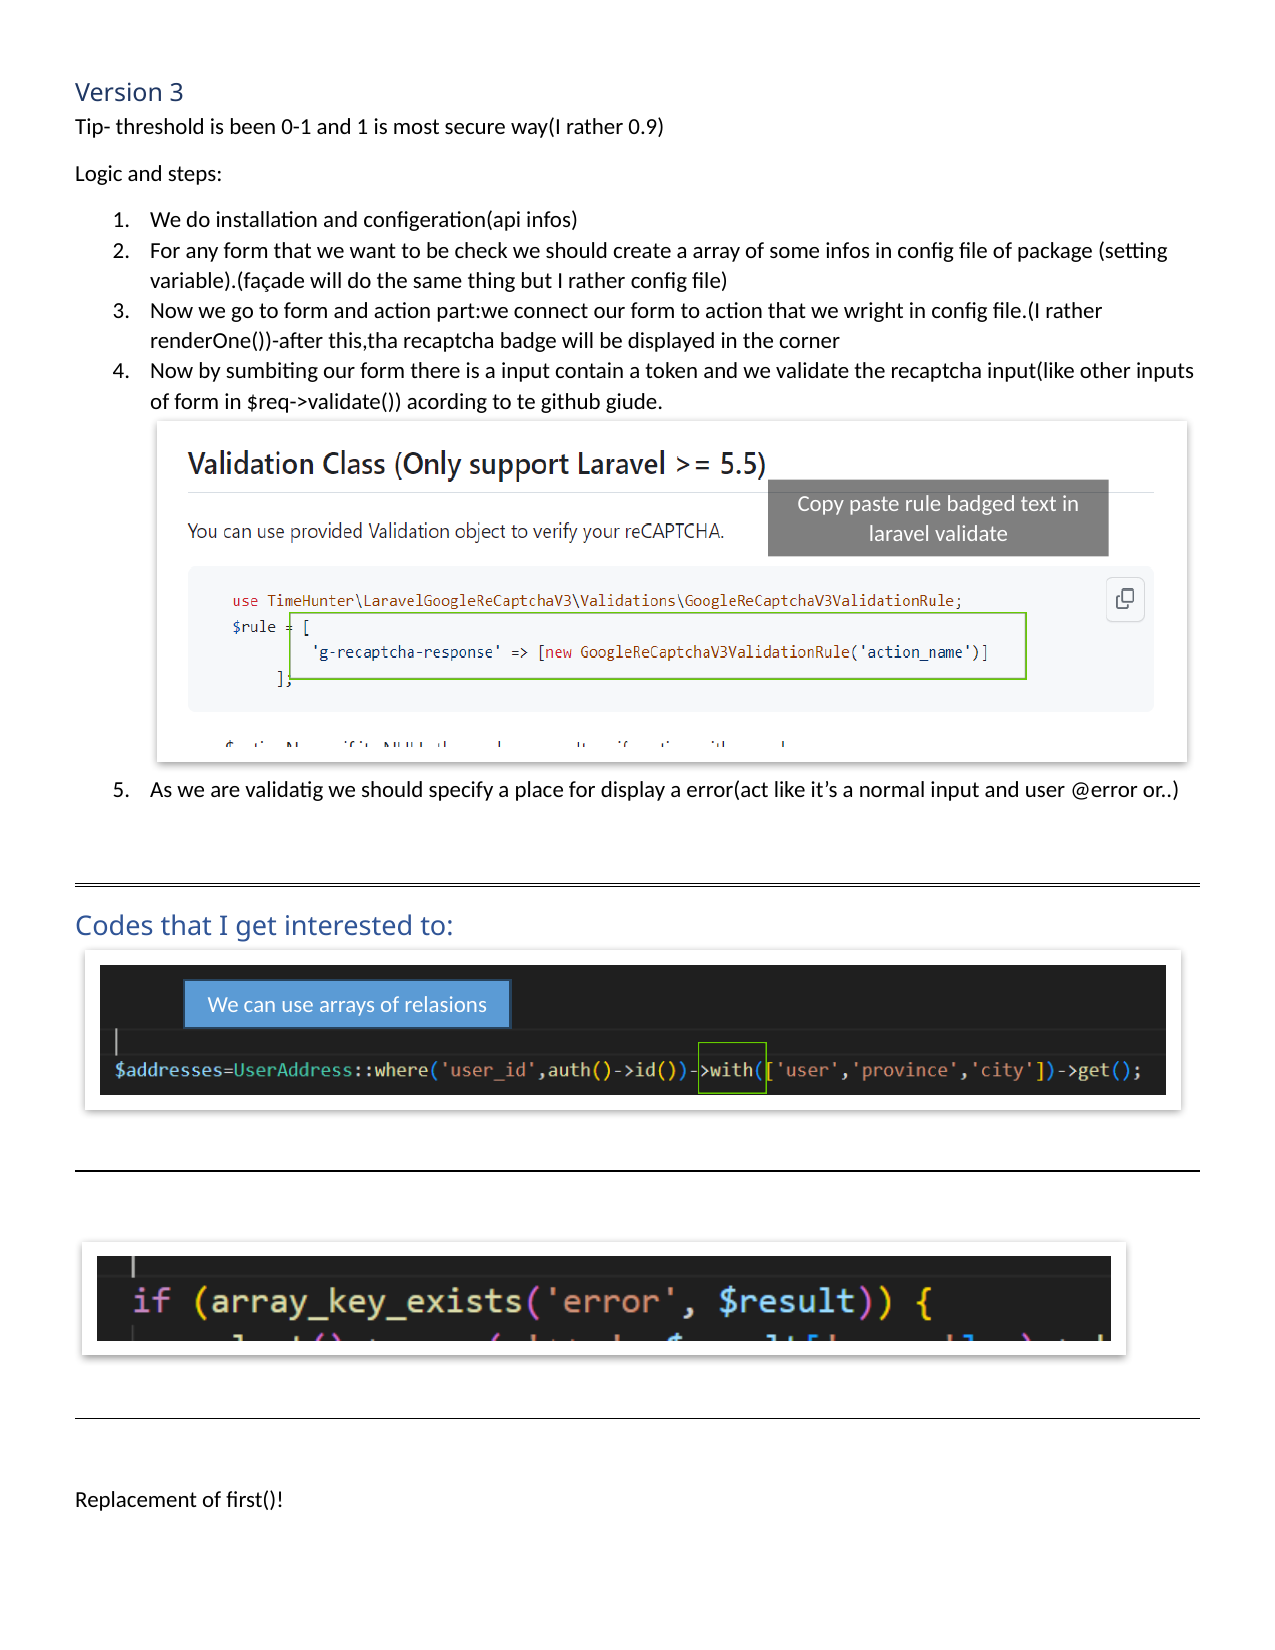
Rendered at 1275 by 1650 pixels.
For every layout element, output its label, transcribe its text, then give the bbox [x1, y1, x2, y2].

picture [100, 965, 1166, 1095]
text Replacement of first()! [75, 1485, 1200, 1513]
list As we are validatig we should specify a place for display a error(act like it’s a normal input and user @error or..) [112, 776, 1200, 803]
picture [97, 1256, 1111, 1341]
text Tip- threshold is been 0-1 and 1 is most secure way(I rather 0.9) [75, 112, 1200, 140]
list We do installation and configeration(api infos) [112, 206, 1200, 233]
subtitle Version 3 [75, 75, 1200, 109]
text Logic and steps: [75, 159, 1200, 187]
picture [172, 436, 1173, 747]
list For any form that we want to be check we should create a array of some infos in config file of package (setting variable).(façade will do the same thing but I rather config file) [112, 236, 1200, 294]
subtitle Codes that I get interested to: [75, 906, 1200, 943]
list Now we go to form and action part:we connect our form to action that we wright in config file.(I rather renderOne())-after this,tha recaptcha badge will be displayed in the corner [112, 296, 1200, 354]
